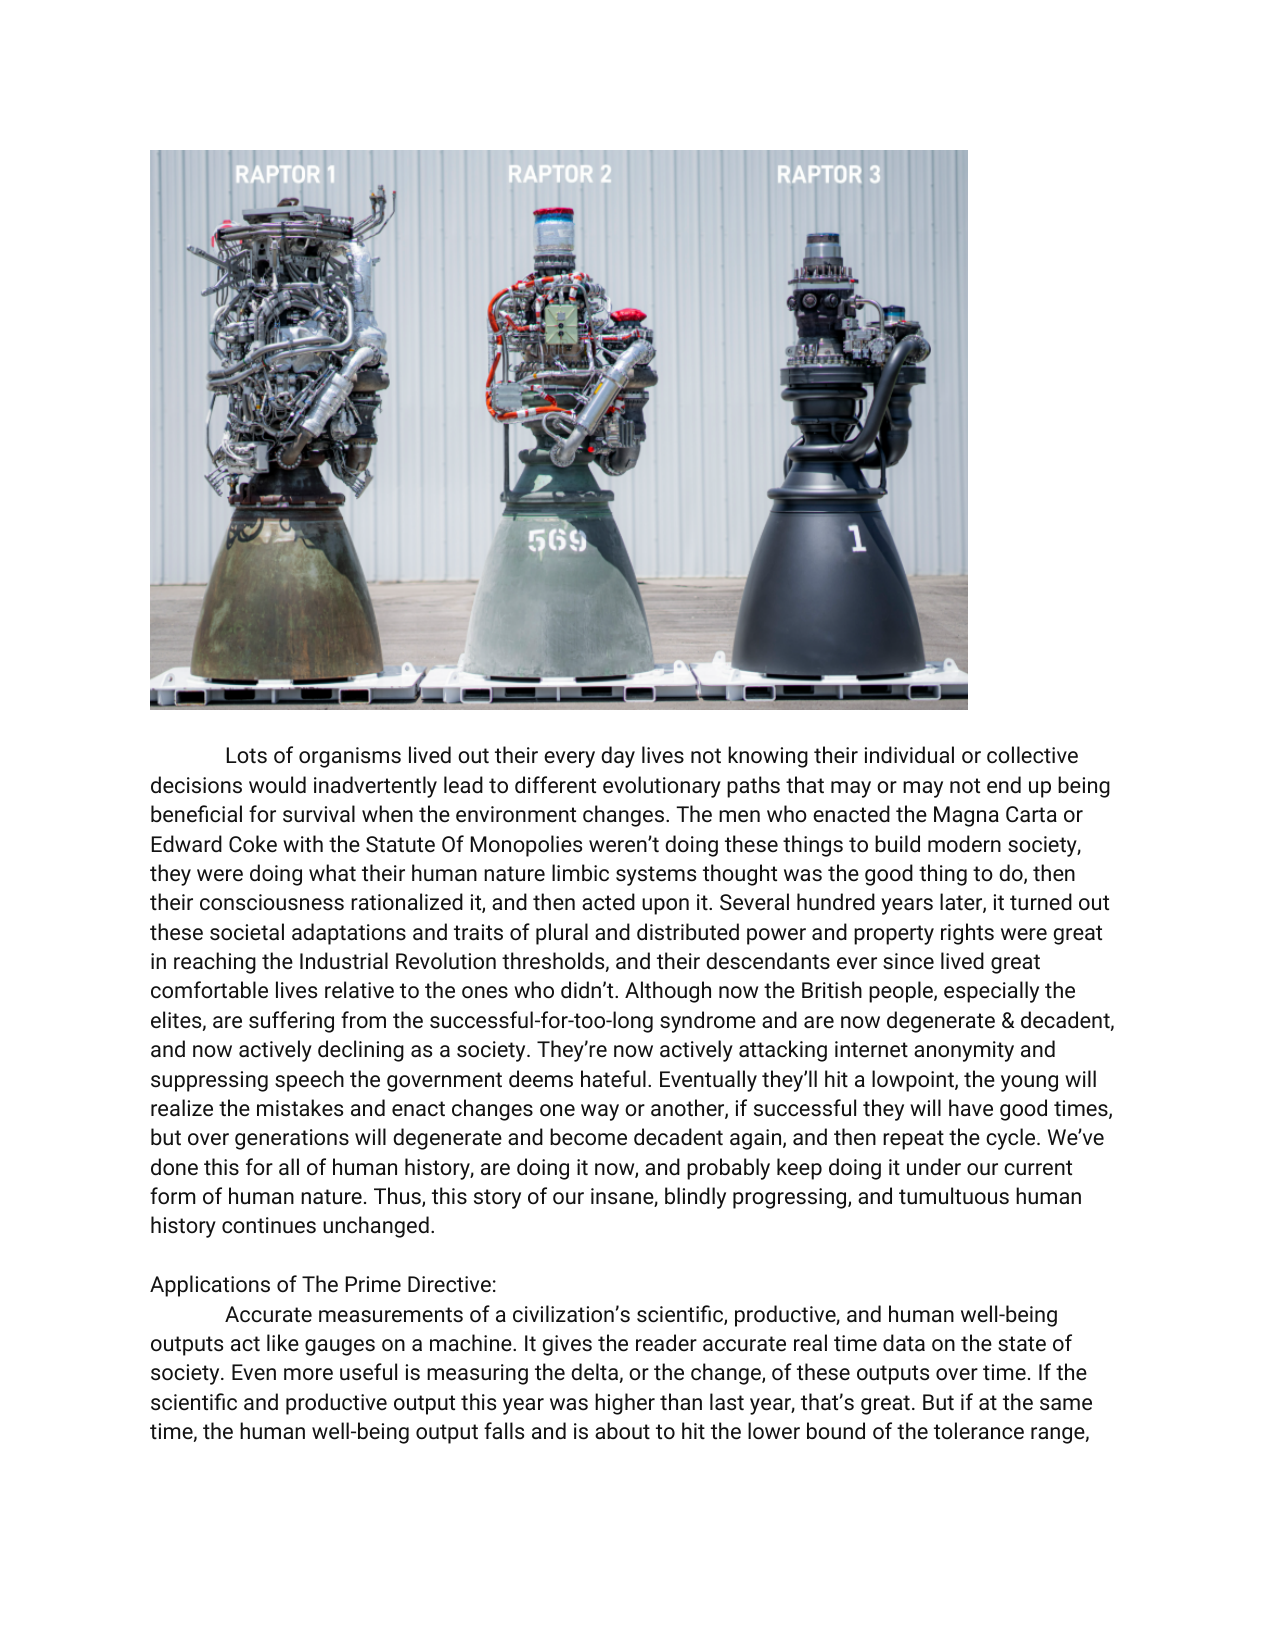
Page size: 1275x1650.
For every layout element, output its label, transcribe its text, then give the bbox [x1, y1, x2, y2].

text Lots of organisms lived out their every day lives not knowing their individual or collective decisions would inadvertently lead to different evolutionary paths that may or may not end up being beneficial for survival when the environment changes. The men who enacted the Magna Carta or Edward Coke with the Statute Of Monopolies weren’t doing these things to build modern society, they were doing what their human nature limbic systems thought was the good thing to do, then their consciousness rationalized it, and then acted upon it. Several hundred years later, it turned out these societal adaptations and traits of plural and distributed power and property rights were great in reaching the Industrial Revolution thresholds, and their descendants ever since lived great comfortable lives relative to the ones who didn’t. Although now the British people, especially the elites, are suffering from the successful-for-too-long syndrome and are now degenerate & decadent, and now actively declining as a society. They’re now actively attacking internet anonymity and suppressing speech the government deems hateful. Eventually they’ll hit a lowpoint, the young will realize the mistakes and enact changes one way or another, if successful they will have good times, but over generations will degenerate and become decadent again, and then repeat the cycle. We’ve done this for all of human history, are doing it now, and probably keep doing it under our current form of human nature. Thus, this story of our insane, blindly progressing, and tumultuous human history continues unchanged. [150, 744, 1125, 1239]
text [150, 1302, 1125, 1445]
text Applications of The Prime Directive: [150, 1272, 1125, 1298]
picture [150, 150, 968, 710]
